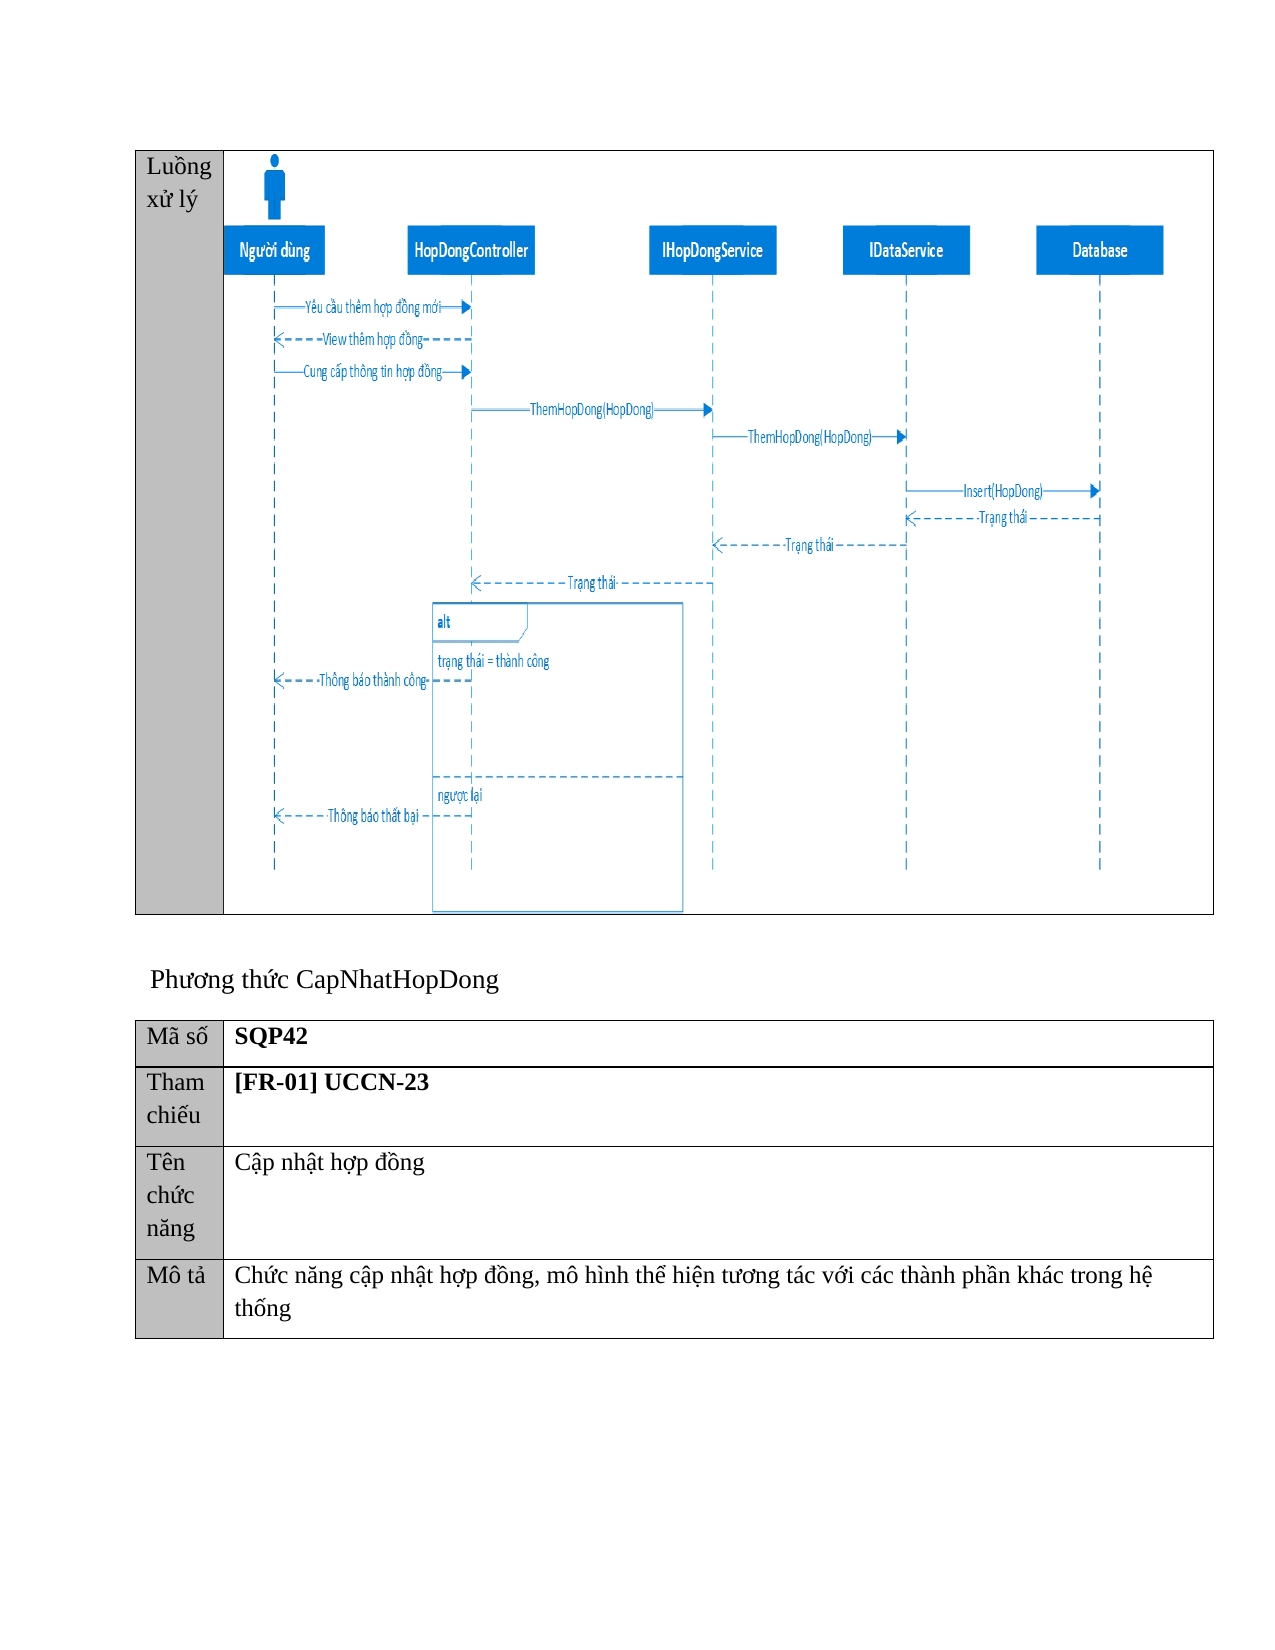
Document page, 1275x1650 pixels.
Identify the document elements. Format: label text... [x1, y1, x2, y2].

table_cell Tham chiếu [136, 1068, 223, 1146]
table_cell Luồng xử lý [136, 151, 223, 914]
table_cell [FR-01] UCCN-23 [224, 1068, 1213, 1146]
table_cell [224, 151, 1213, 914]
picture [223, 154, 1164, 914]
list Phương thức CapNhatHopDong [150, 963, 1125, 994]
table_header SQP42 [224, 1021, 1213, 1066]
table_cell Mô tả [136, 1260, 223, 1338]
table_cell Chức năng cập nhật hợp đồng, mô hình thể hiện tương tác với các thành phần khác trong hệ thống [224, 1260, 1213, 1338]
table_header Mã số [136, 1021, 223, 1066]
table_cell Cập nhật hợp đồng [224, 1147, 1213, 1259]
table_cell Tên chức năng [136, 1147, 223, 1259]
